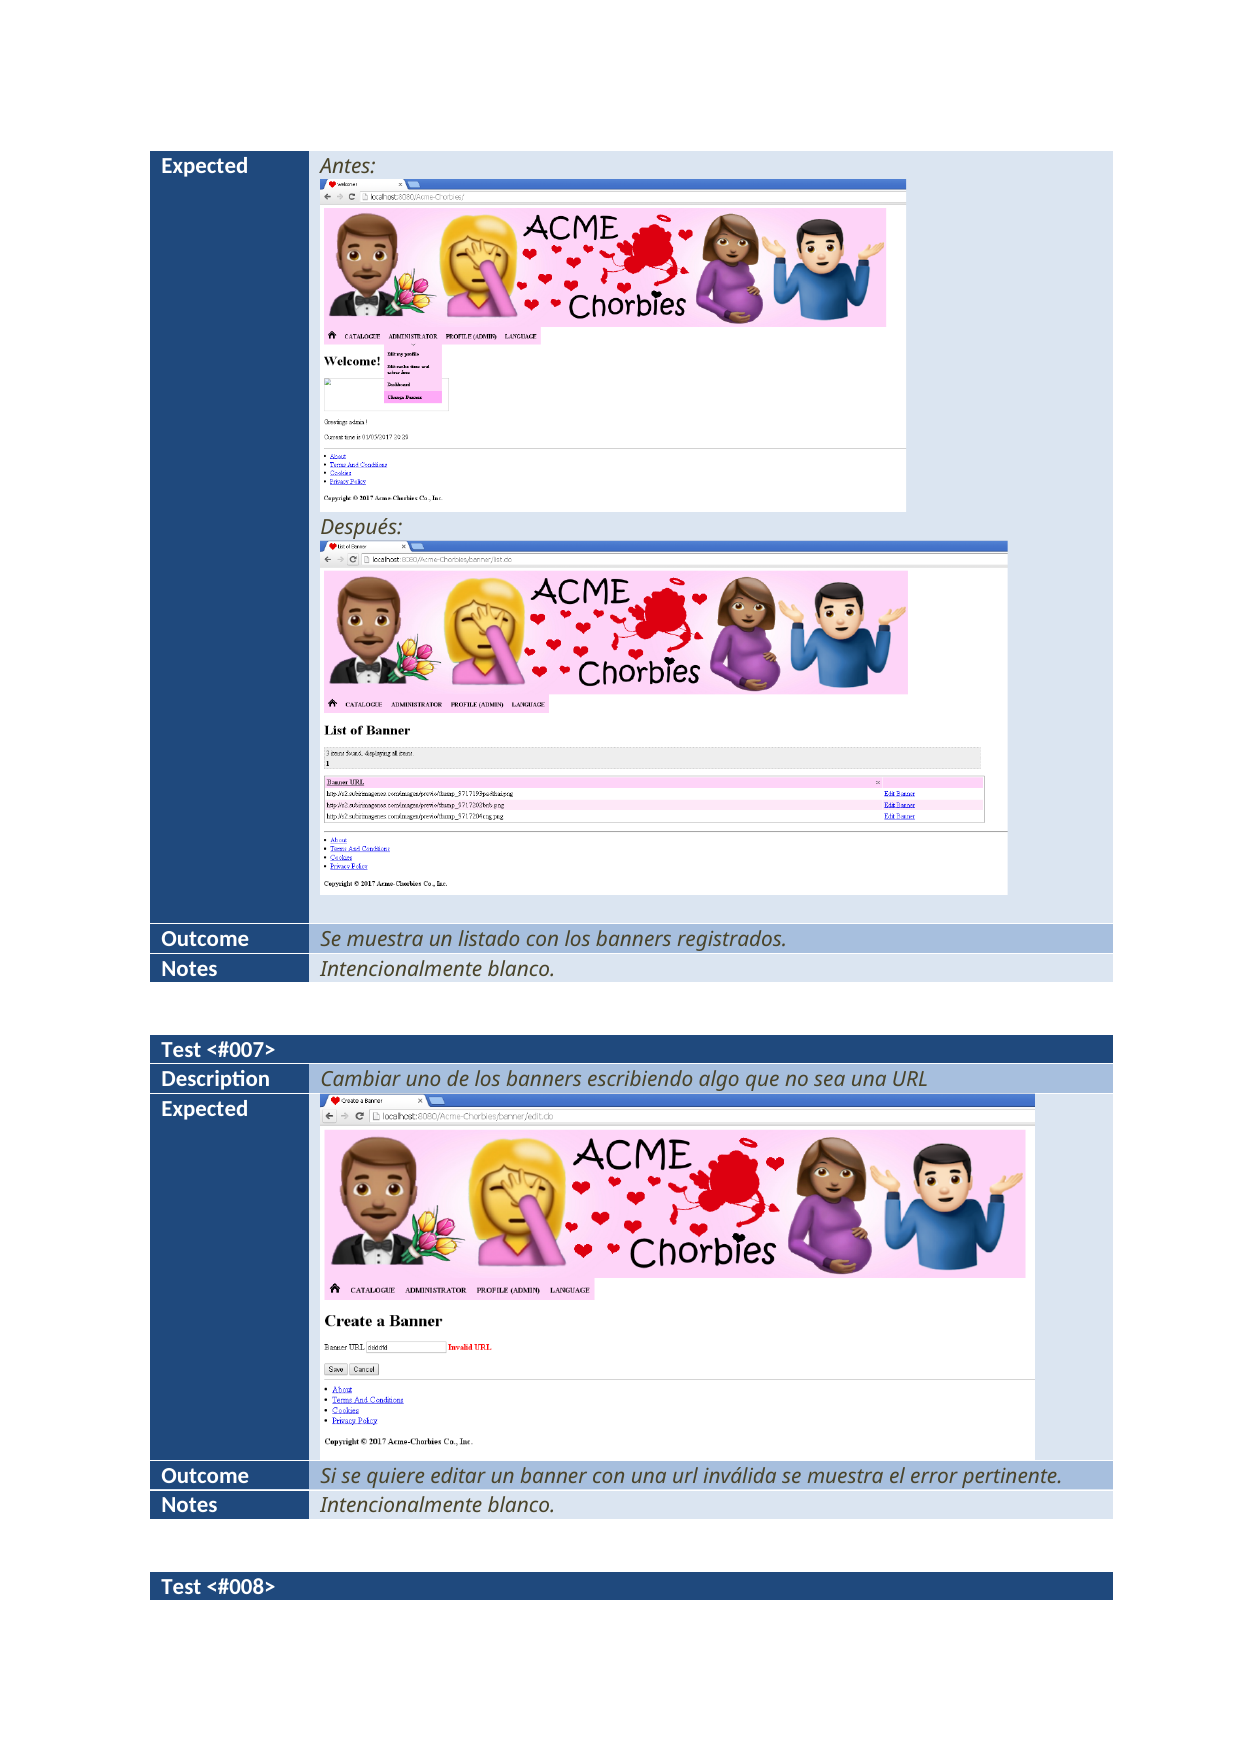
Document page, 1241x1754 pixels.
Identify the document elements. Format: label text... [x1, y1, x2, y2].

table_cell Intencionalmente blanco. [309, 1491, 1113, 1519]
table_cell Antes: Después: [309, 151, 1113, 923]
picture [320, 179, 907, 512]
table_header Test <#008> [150, 1572, 1113, 1600]
table_header Test <#007> [150, 1035, 1113, 1063]
picture [320, 540, 1008, 895]
table_cell Outcome [150, 1461, 309, 1489]
table_cell [309, 1094, 320, 1460]
picture [320, 1093, 1035, 1460]
table_cell Cambiar uno de los banners escribiendo algo que no sea una URL [309, 1064, 1113, 1093]
table_cell Expected [150, 151, 309, 923]
table_cell Description [150, 1064, 309, 1093]
table_cell Intencionalmente blanco. [309, 954, 1113, 982]
table_cell Si se quiere editar un banner con una url inválida se muestra el error pertinente. [309, 1461, 1113, 1489]
table_cell Outcome [150, 924, 309, 953]
table_cell Notes [150, 1491, 309, 1519]
table_cell [1035, 1094, 1113, 1460]
table_cell Notes [150, 954, 309, 982]
table_cell Expected [150, 1094, 309, 1460]
table_cell Se muestra un listado con los banners registrados. [309, 924, 1113, 953]
